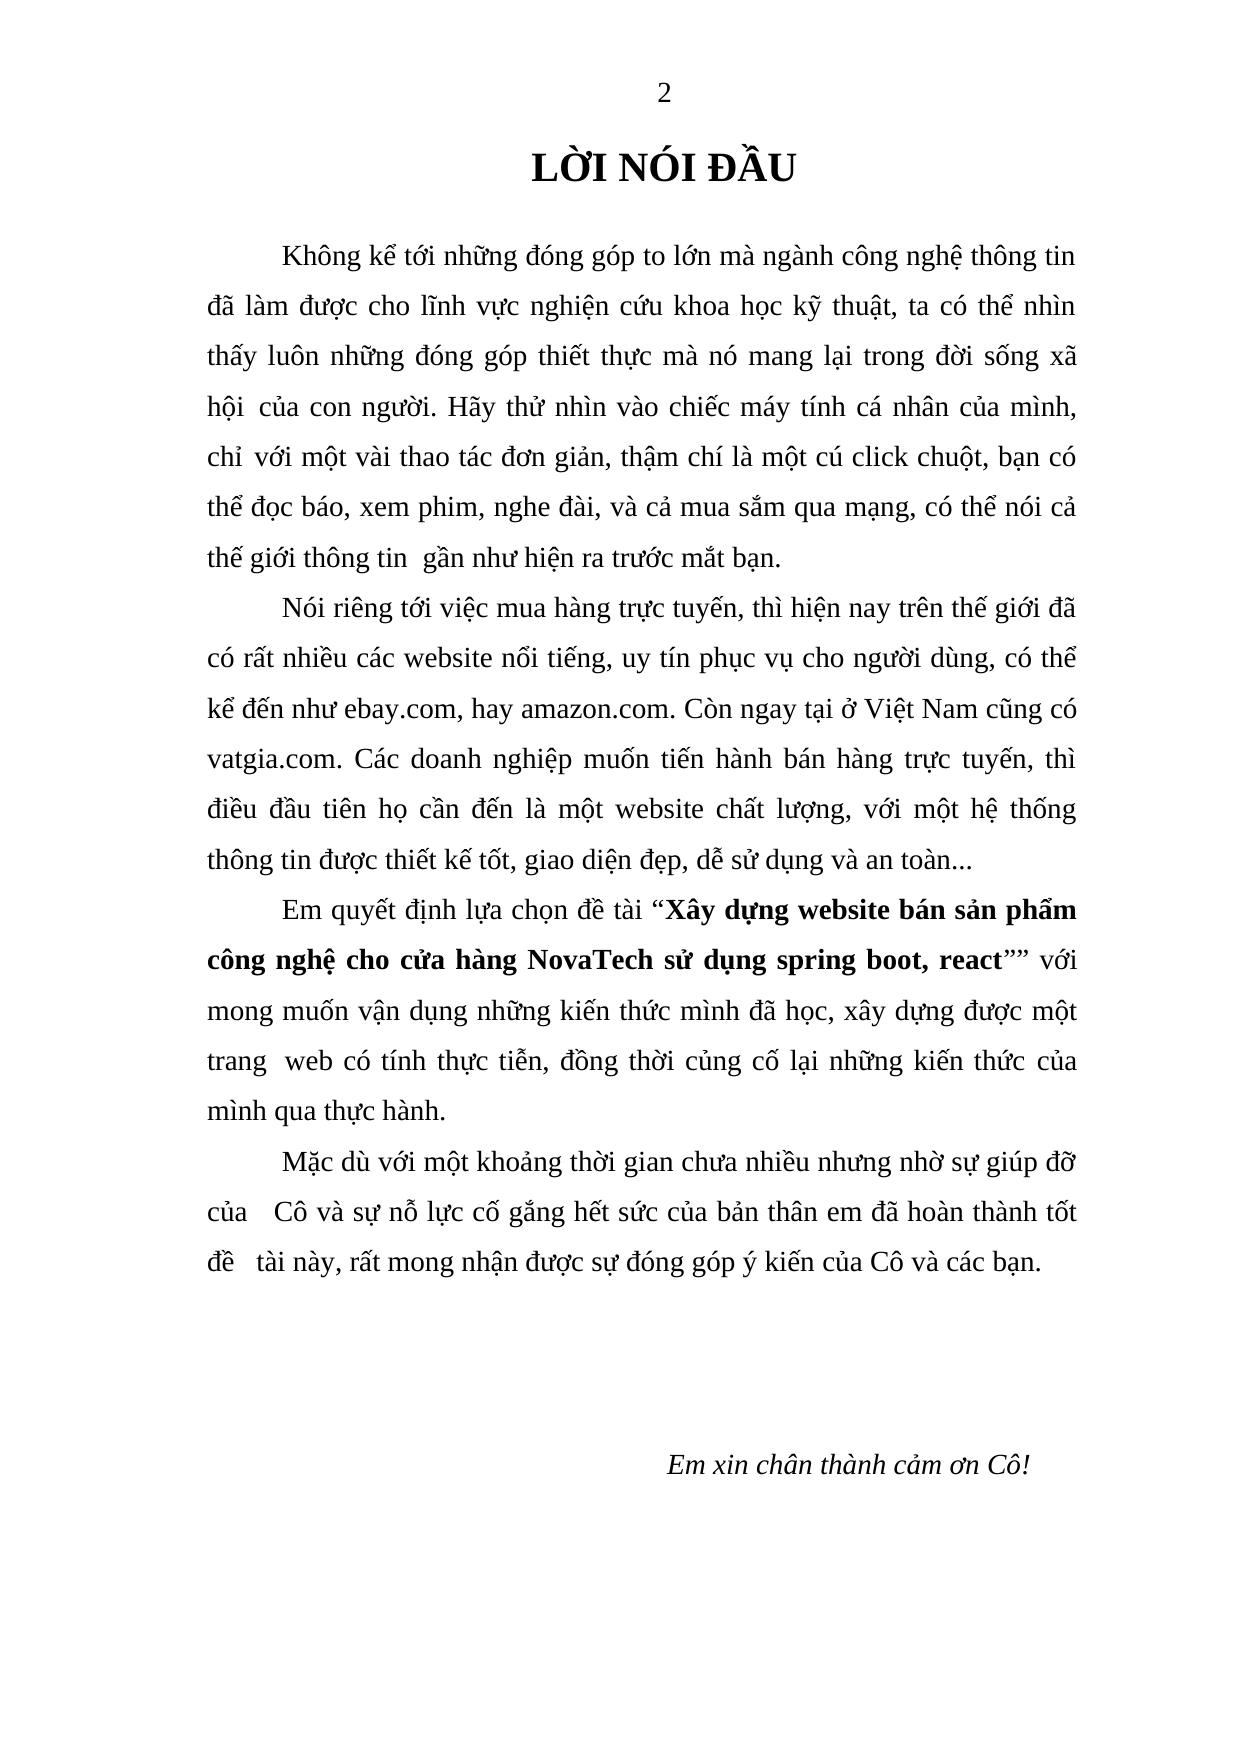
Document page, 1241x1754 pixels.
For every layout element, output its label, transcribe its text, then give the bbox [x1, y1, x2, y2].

text LỜI NÓI ĐẦU [207, 142, 1122, 190]
text Em quyết định lựa chọn đề tài “Xây dựng website bán sản phẩm công nghệ cho cửa hàng NovaTech sử dụng spring boot, react”” với mong muốn vận dụng những kiến thức mình đã học, xây dựng được một trang web có tính thực tiễn, đồng thời củng cố lại những kiến thức của mình qua thực hành. [207, 892, 1077, 1127]
text Không kể tới những đóng góp to lớn mà ngành công nghệ thông tin đã làm được cho lĩnh vực nghiện cứu khoa học kỹ thuật, ta có thể nhìn thấy luôn những đóng góp thiết thực mà nó mang lại trong đời sống xã hội của con người. Hãy thử nhìn vào chiếc máy tính cá nhân của mình, chỉ với một vài thao tác đơn giản, thậm chí là một cú click chuột, bạn có thể đọc báo, xem phim, nghe đài, và cả mua sắm qua mạng, có thể nói cả thế giới thông tin gần như hiện ra trước mắt bạn. [207, 238, 1077, 573]
text Nói riêng tới việc mua hàng trực tuyến, thì hiện nay trên thế giới đã có rất nhiều các website nổi tiếng, uy tín phục vụ cho người dùng, có thể kể đến như ebay.com, hay amazon.com. Còn ngay tại ở Việt Nam cũng có vatgia.com. Các doanh nghiệp muốn tiến hành bán hàng trực tuyến, thì điều đầu tiên họ cần đến là một website chất lượng, với một hệ thống thông tin được thiết kế tốt, giao diện đẹp, dễ sử dụng và an toàn... [207, 590, 1077, 875]
text Mặc dù với một khoảng thời gian chưa nhiều nhưng nhờ sự giúp đỡ của Cô và sự nỗ lực cố gắng hết sức của bản thân em đã hoàn thành tốt đề tài này, rất mong nhận được sự đóng góp ý kiến của Cô và các bạn. [207, 1144, 1077, 1278]
text Em xin chân thành cảm ơn Cô! [207, 1447, 1033, 1480]
